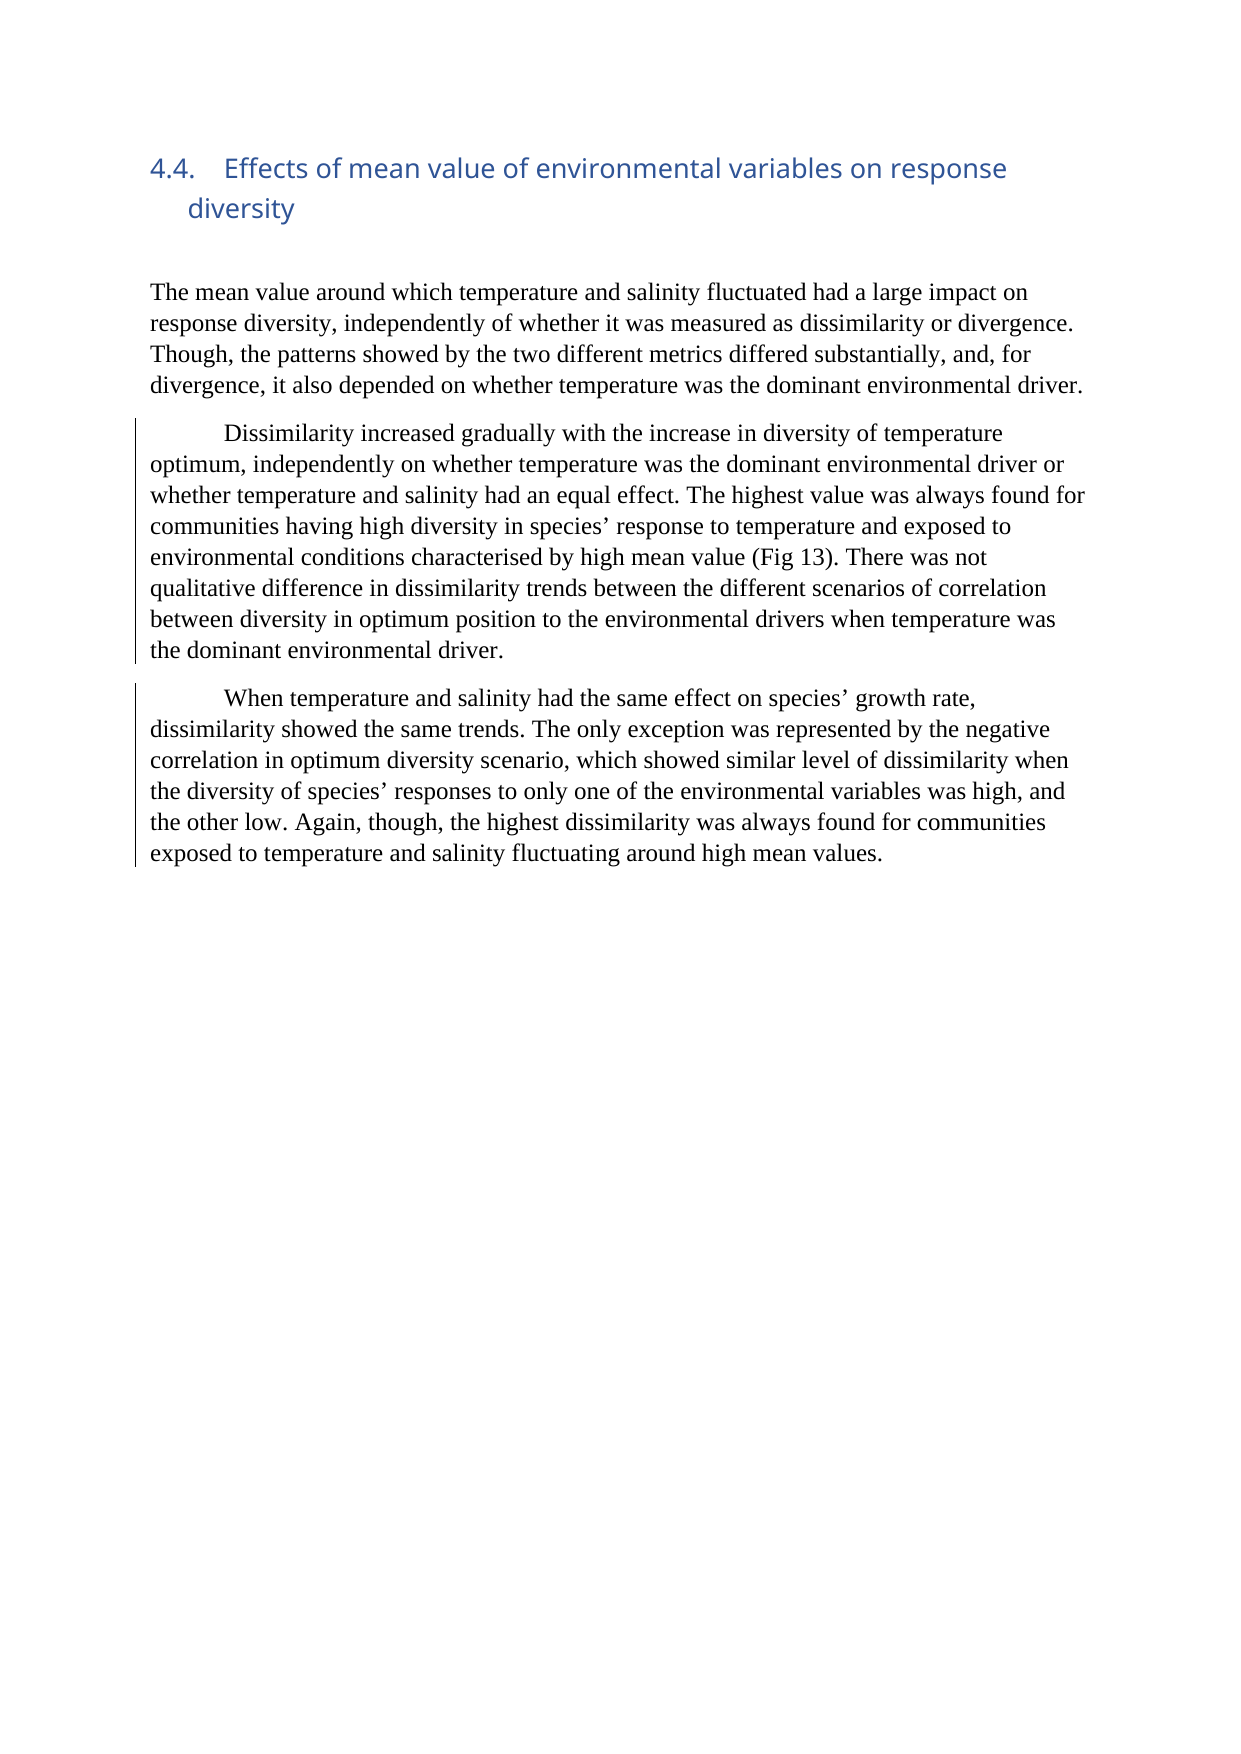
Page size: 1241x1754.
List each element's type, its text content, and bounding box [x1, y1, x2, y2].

text When temperature and salinity had the same effect on species’ growth rate, dissimilarity showed the same trends. The only exception was represented by the negative correlation in optimum diversity scenario, which showed similar level of dissimilarity when the diversity of species’ responses to only one of the environmental variables was high, and the other low. Again, though, the highest dissimilarity was always found for communities exposed to temperature and salinity fluctuating around high mean values. [150, 683, 1090, 867]
subtitle Effects of mean value of environmental variables on response diversity [150, 150, 1090, 227]
text The mean value around which temperature and salinity fluctuated had a large impact on response diversity, independently of whether it was measured as dissimilarity or divergence. Though, the patterns showed by the two different metrics differed substantially, and, for divergence, it also depended on whether temperature was the dominant environmental driver. [150, 277, 1090, 399]
text Dissimilarity increased gradually with the increase in diversity of temperature optimum, independently on whether temperature was the dominant environmental driver or whether temperature and salinity had an equal effect. The highest value was always found for communities having high diversity in species’ response to temperature and exposed to environmental conditions characterised by high mean value (Fig 13). There was not qualitative difference in dissimilarity trends between the different scenarios of correlation between diversity in optimum position to the environmental drivers when temperature was the dominant environmental driver. [150, 418, 1090, 664]
